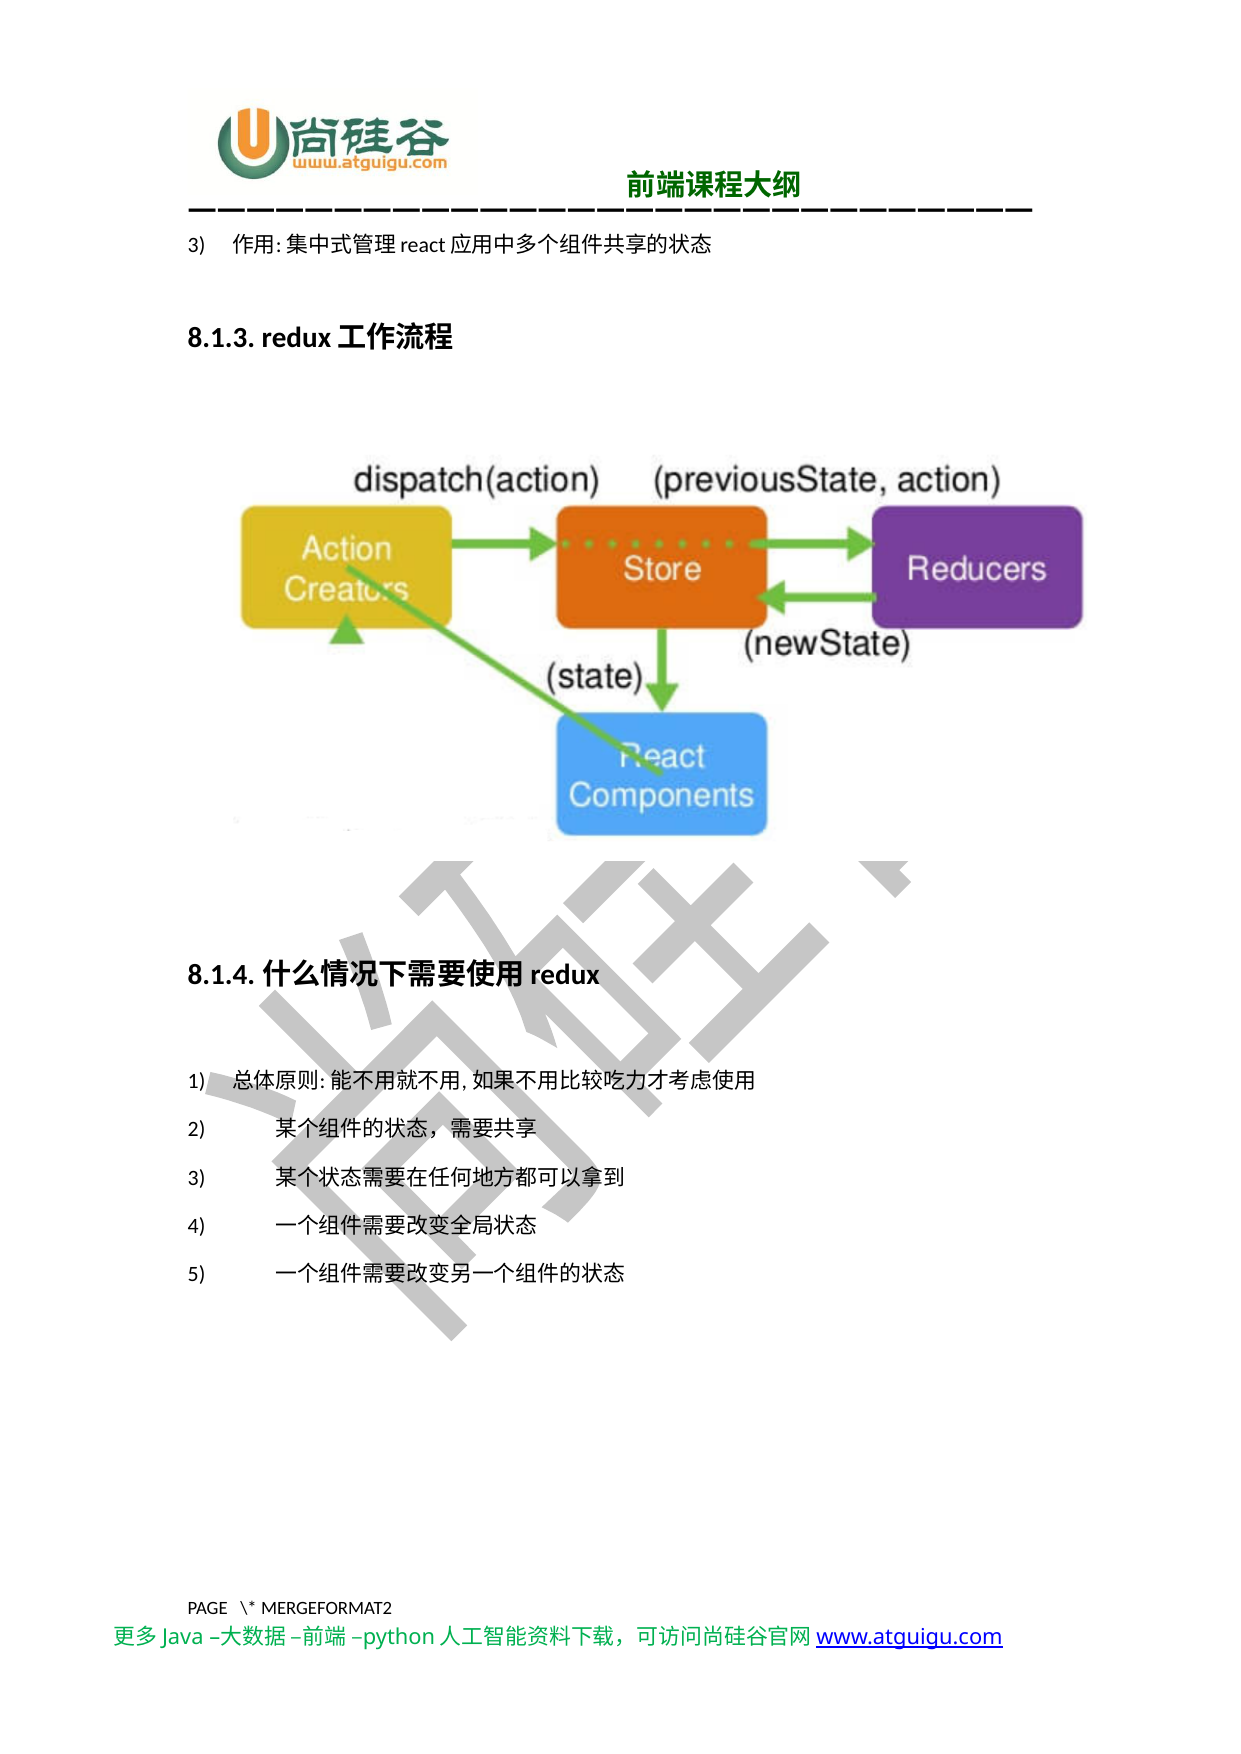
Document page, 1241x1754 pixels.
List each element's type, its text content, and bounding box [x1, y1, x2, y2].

list 作用: 集中式管理react应用中多个组件共享的状态 [187, 227, 1053, 259]
picture [231, 425, 1096, 861]
list 某个组件的状态，需要共享 [187, 1111, 1053, 1143]
list 一个组件需要改变全局状态 [187, 1207, 1053, 1240]
list 一个组件需要改变另一个组件的状态 [187, 1256, 1053, 1288]
list 某个状态需要在任何地方都可以拿到 [187, 1159, 1053, 1192]
subtitle 8.1.3. redux工作流程 [187, 302, 1053, 367]
list 总体原则: 能不用就不用, 如果不用比较吃力才考虑使用 [187, 1062, 1053, 1095]
subtitle 8.1.4. 什么情况下需要使用redux [187, 939, 1053, 1004]
picture [187, 88, 479, 195]
